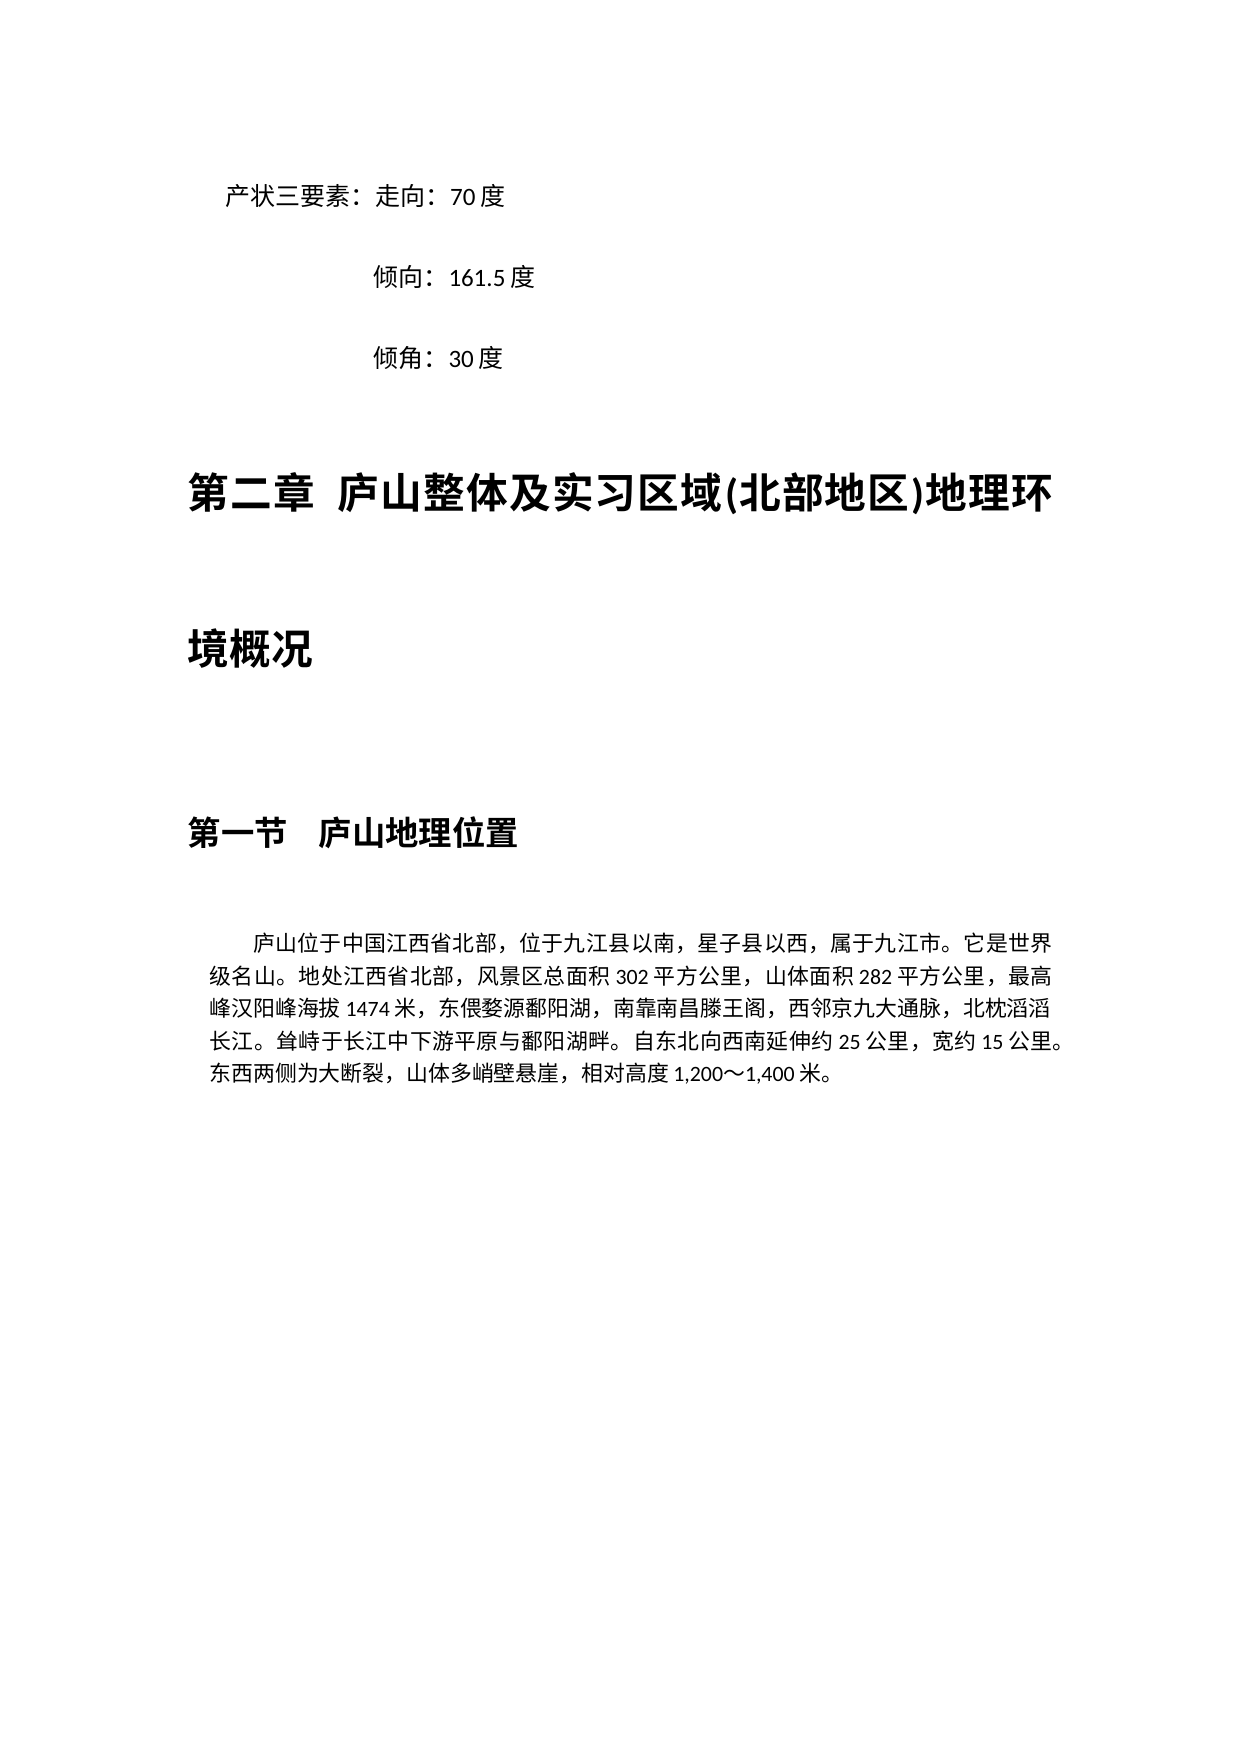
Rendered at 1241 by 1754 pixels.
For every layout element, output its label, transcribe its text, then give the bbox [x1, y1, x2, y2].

text 倾角：30度 [223, 324, 1053, 389]
text 庐山位于中国江西省北部，位于九江县以南，星子县以西，属于九江市。它是世界级名山。地处江西省北部，风景区总面积302平方公里，山体面积282平方公里，最高峰汉阳峰海拔1474米，东偎婺源鄱阳湖，南靠南昌滕王阁，西邻京九大通脉，北枕滔滔长江。耸峙于长江中下游平原与鄱阳湖畔。自东北向西南延伸约25公里，宽约15公里。东西两侧为大断裂，山体多峭壁悬崖，相对高度1,200～1,400米。 [209, 926, 1053, 1088]
subtitle 第一节 庐山地理位置 [187, 798, 1053, 863]
text 产状三要素：走向：70度 [225, 162, 1053, 227]
subtitle 第二章 庐山整体及实习区域(北部地区)地理环境概况 [187, 457, 1053, 679]
text 倾向：161.5度 [223, 243, 1053, 308]
